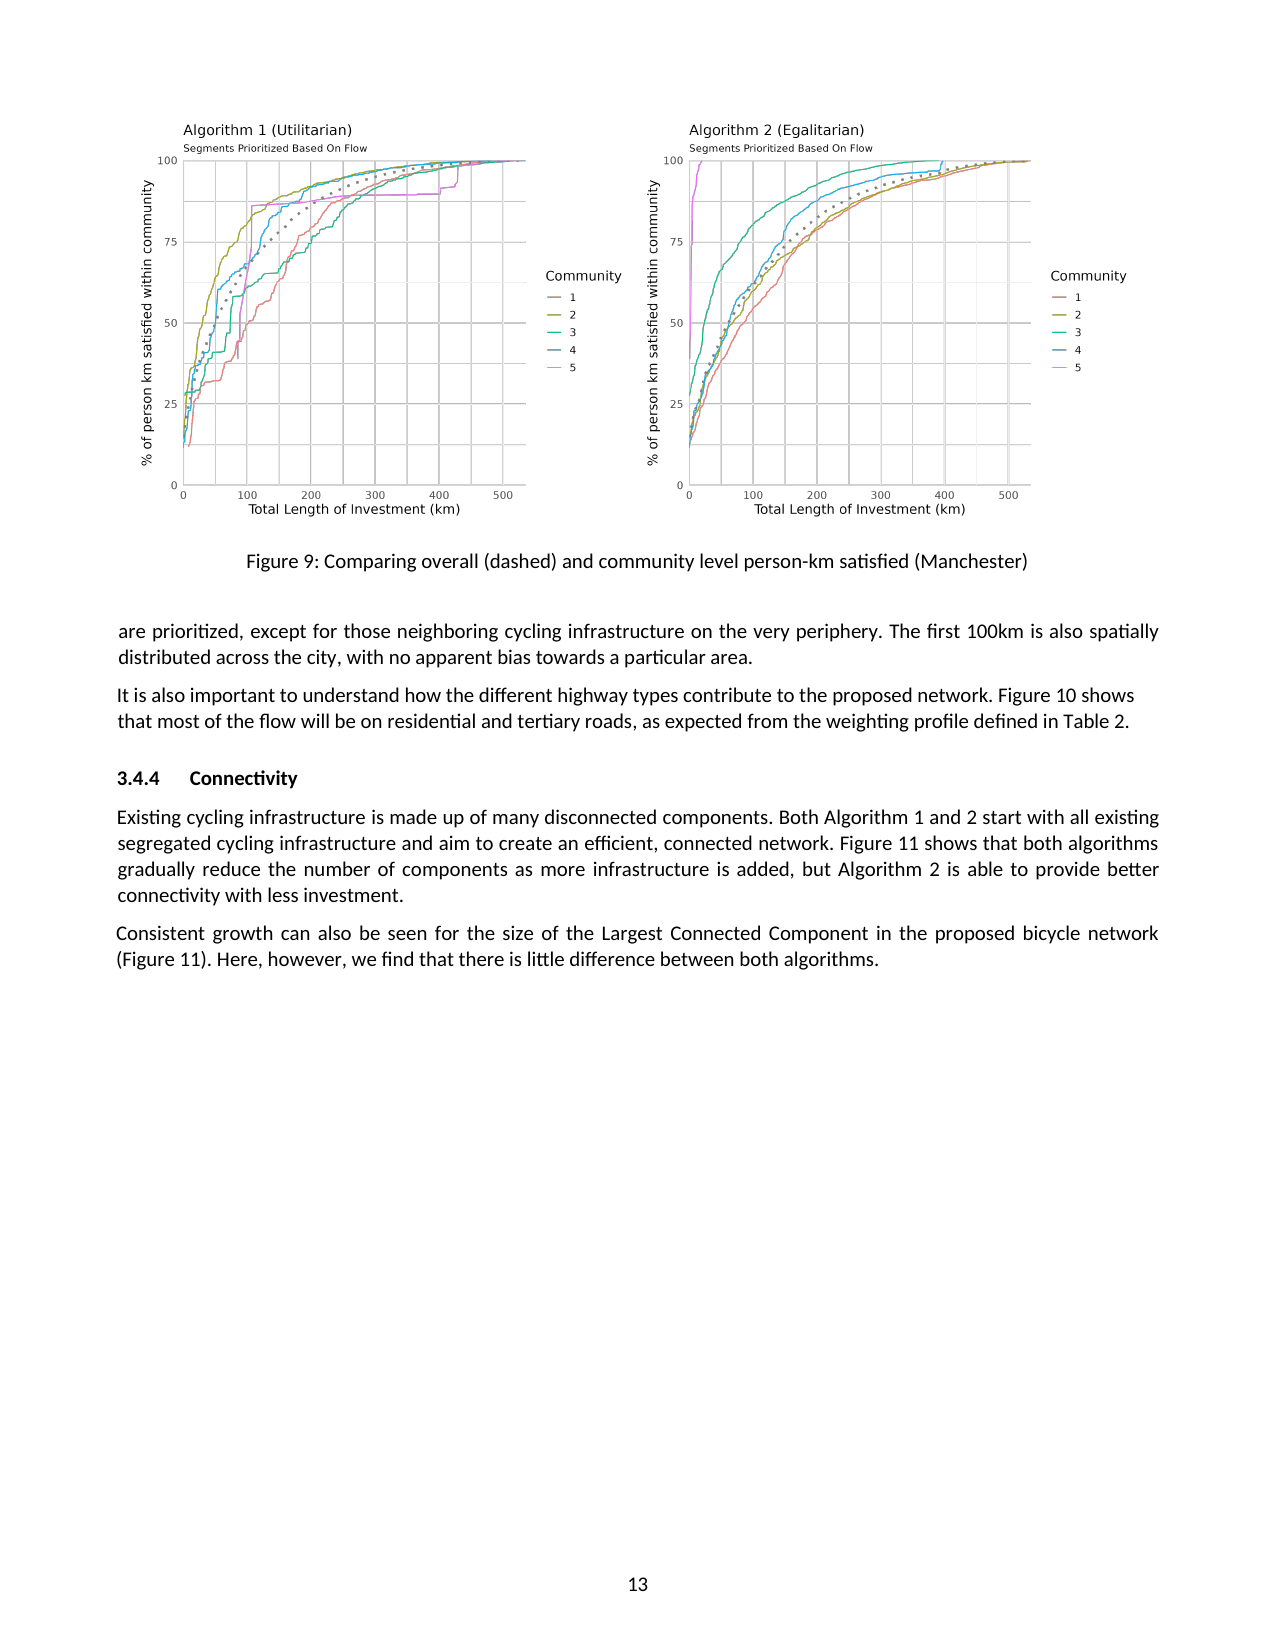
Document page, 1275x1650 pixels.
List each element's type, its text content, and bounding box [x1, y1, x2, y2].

picture [641, 118, 1140, 523]
subtitle Connectivity [117, 765, 1160, 790]
text Consistent growth can also be seen for the size of the Largest Connected Component in the proposed bicycle network (Figure 11). Here, however, we find that there is little difference between both algorithms. [116, 920, 1160, 972]
text Existing cycling infrastructure is made up of many disconnected components. Both Algorithm 1 and 2 start with all existing segregated cycling infrastructure and aim to create an efficient, connected network. Figure 11 shows that both algorithms gradually reduce the number of components as more infrastructure is added, but Algorithm 2 is able to provide better connectivity with less investment. [117, 804, 1161, 908]
text Figure 9: Comparing overall (dashed) and community level person-km satisfied (Manchester) [116, 548, 1159, 574]
text It is also important to understand how the different highway types contribute to the proposed network. Figure 10 shows that most of the flow will be on residential and tertiary roads, as expected from the weighting profile defined in Table 2. [117, 682, 1161, 733]
picture [135, 118, 635, 523]
text are prioritized, except for those neighboring cycling infrastructure on the very periphery. The first 100km is also spatially distributed across the city, with no apparent bias towards a particular area. [118, 618, 1160, 670]
